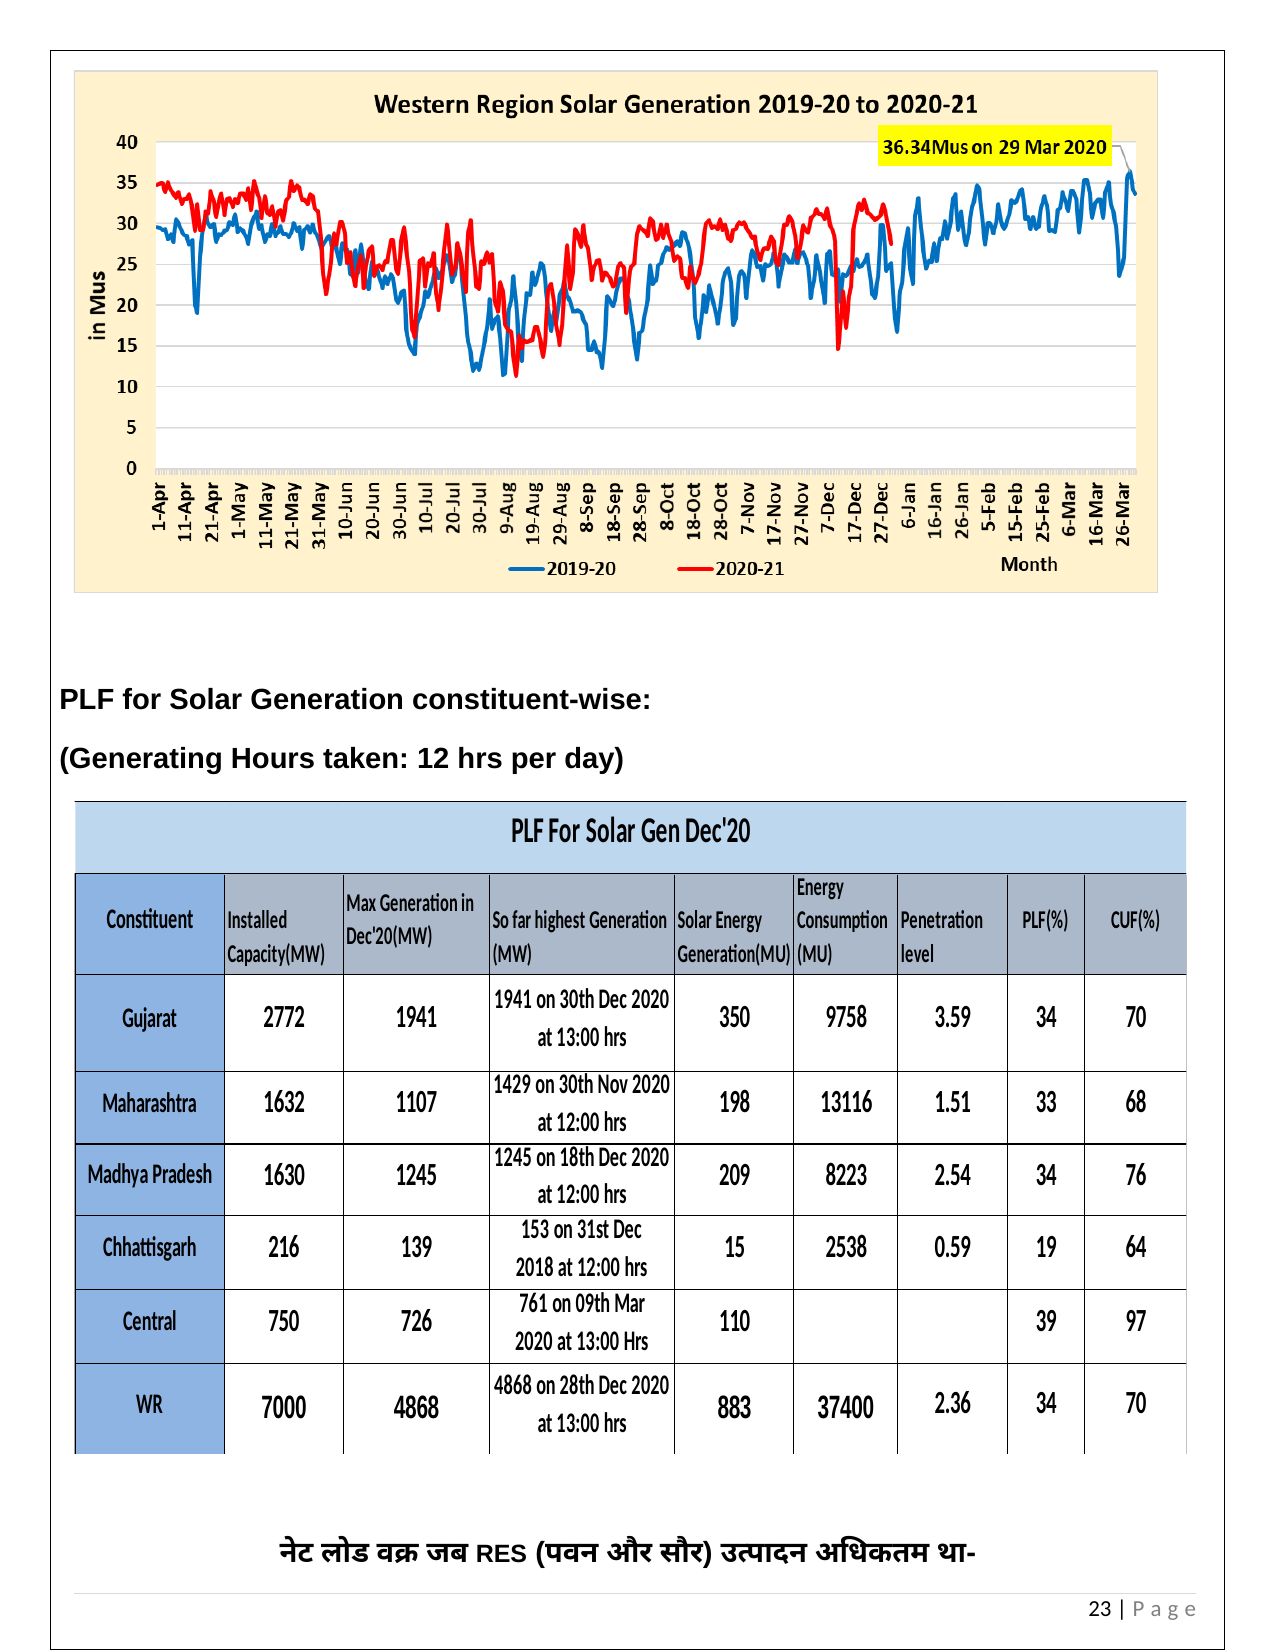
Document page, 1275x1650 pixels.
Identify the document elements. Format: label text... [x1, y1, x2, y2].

text नेट लोड वक्र जब RES (पवन और सौर) उत्पादन अधिकतम था- [59, 1536, 1196, 1575]
text (Generating Hours taken: 12 hrs per day) [59, 741, 1196, 775]
text PLF for Solar Generation constituent-wise: [59, 682, 1196, 715]
picture [73, 70, 1158, 593]
